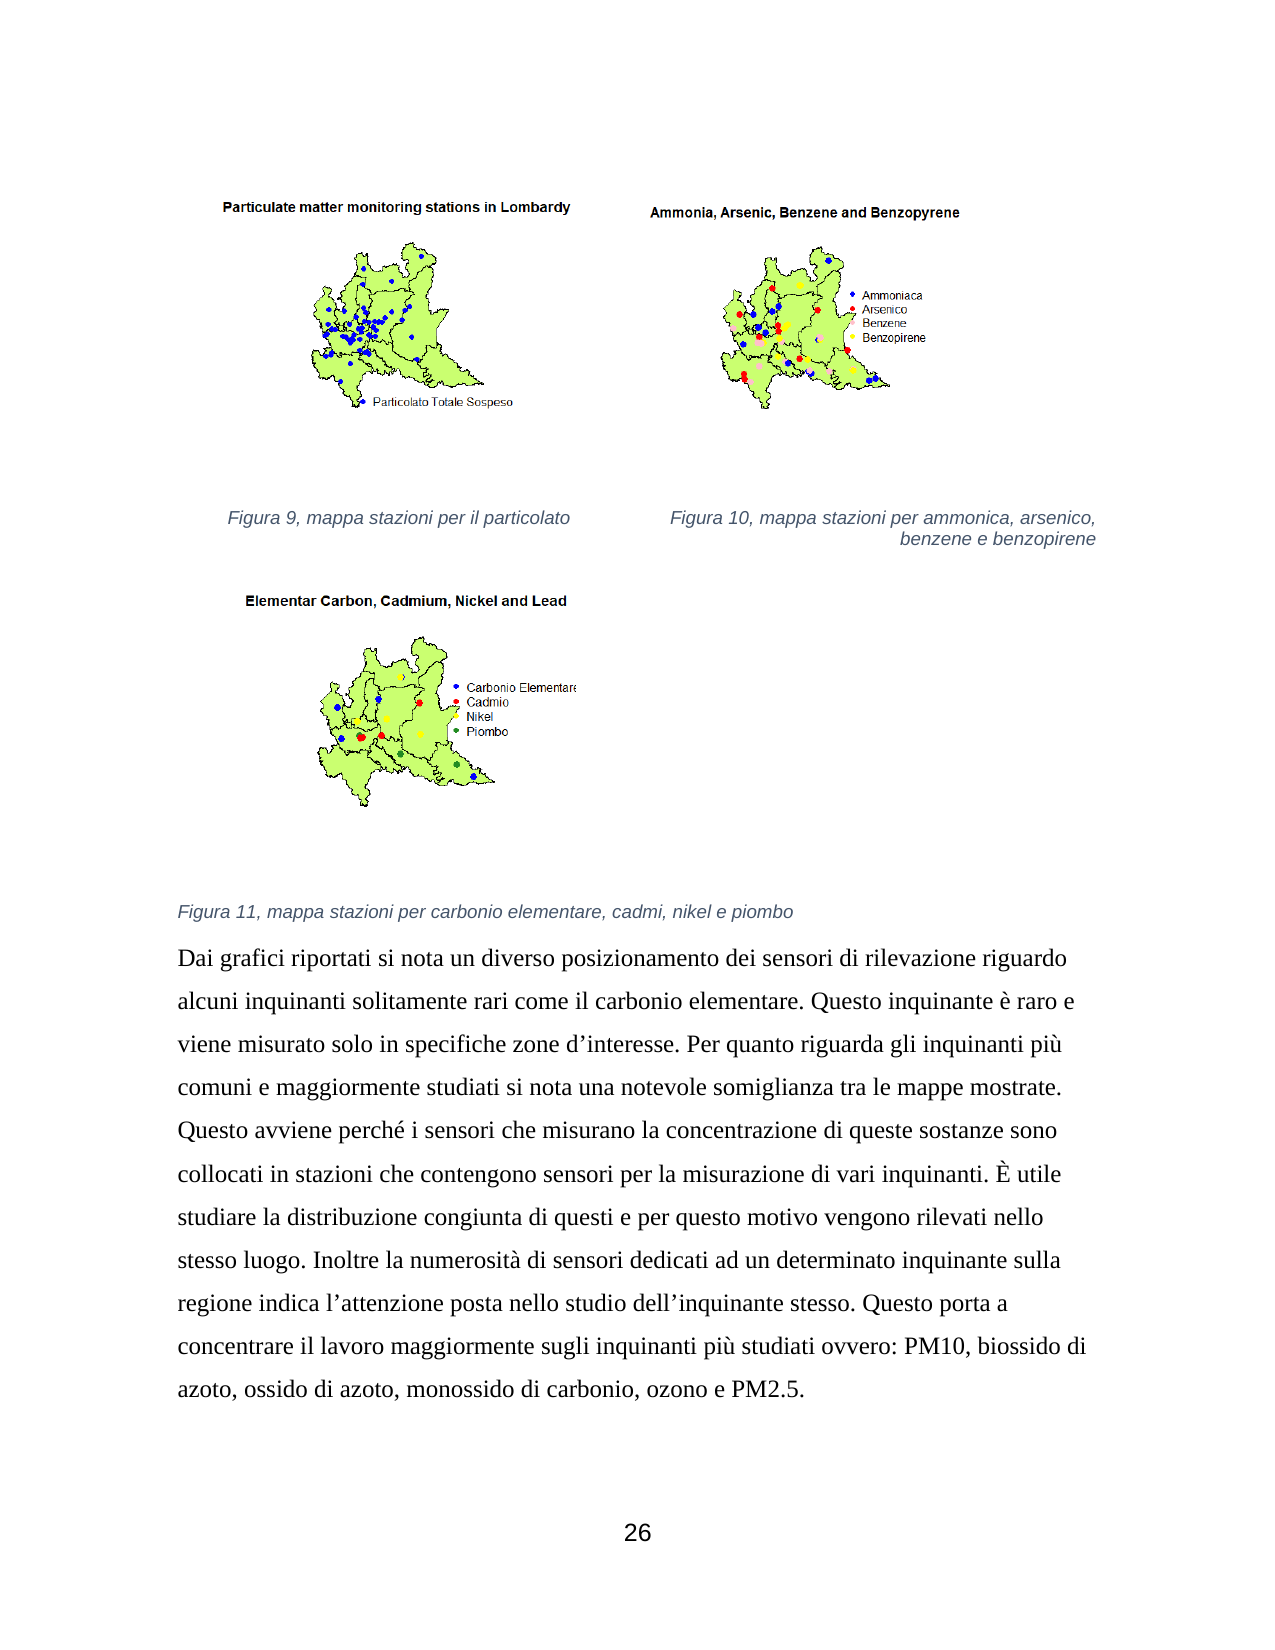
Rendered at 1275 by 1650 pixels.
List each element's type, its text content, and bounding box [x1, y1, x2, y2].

text Figura 9, mappa stazioni per il particolato Figura 10, mappa stazioni per ammonica, arsenico, benzene e benzopirene [177, 507, 1098, 550]
picture [177, 570, 606, 887]
text Dai grafici riportati si nota un diverso posizionamento dei sensori di rilevazione riguardo alcuni inquinanti solitamente rari come il carbonio elementare. Questo inquinante è raro e viene misurato solo in specifiche zone d’interesse. Per quanto riguarda gli inquinanti più comuni e maggiormente studiati si nota una notevole somiglianza tra le mappe mostrate. Questo avviene perché i sensori che misurano la concentrazione di queste sostanze sono collocati in stazioni che contengono sensori per la misurazione di vari inquinanti. È utile studiare la distribuzione congiunta di questi e per questo motivo vengono rilevati nello stesso luogo. Inoltre la numerosità di sensori dedicati ad un determinato inquinante sulla regione indica l’attenzione posta nello studio dell’inquinante stesso. Questo porta a concentrare il lavoro maggiormente sugli inquinanti più studiati ovvero: PM10, biossido di azoto, ossido di azoto, monossido di carbonio, ozono e PM2.5. [177, 943, 1098, 1403]
text Figura 11, mappa stazioni per carbonio elementare, cadmi, nikel e piombo [177, 901, 1098, 922]
picture [177, 177, 995, 486]
